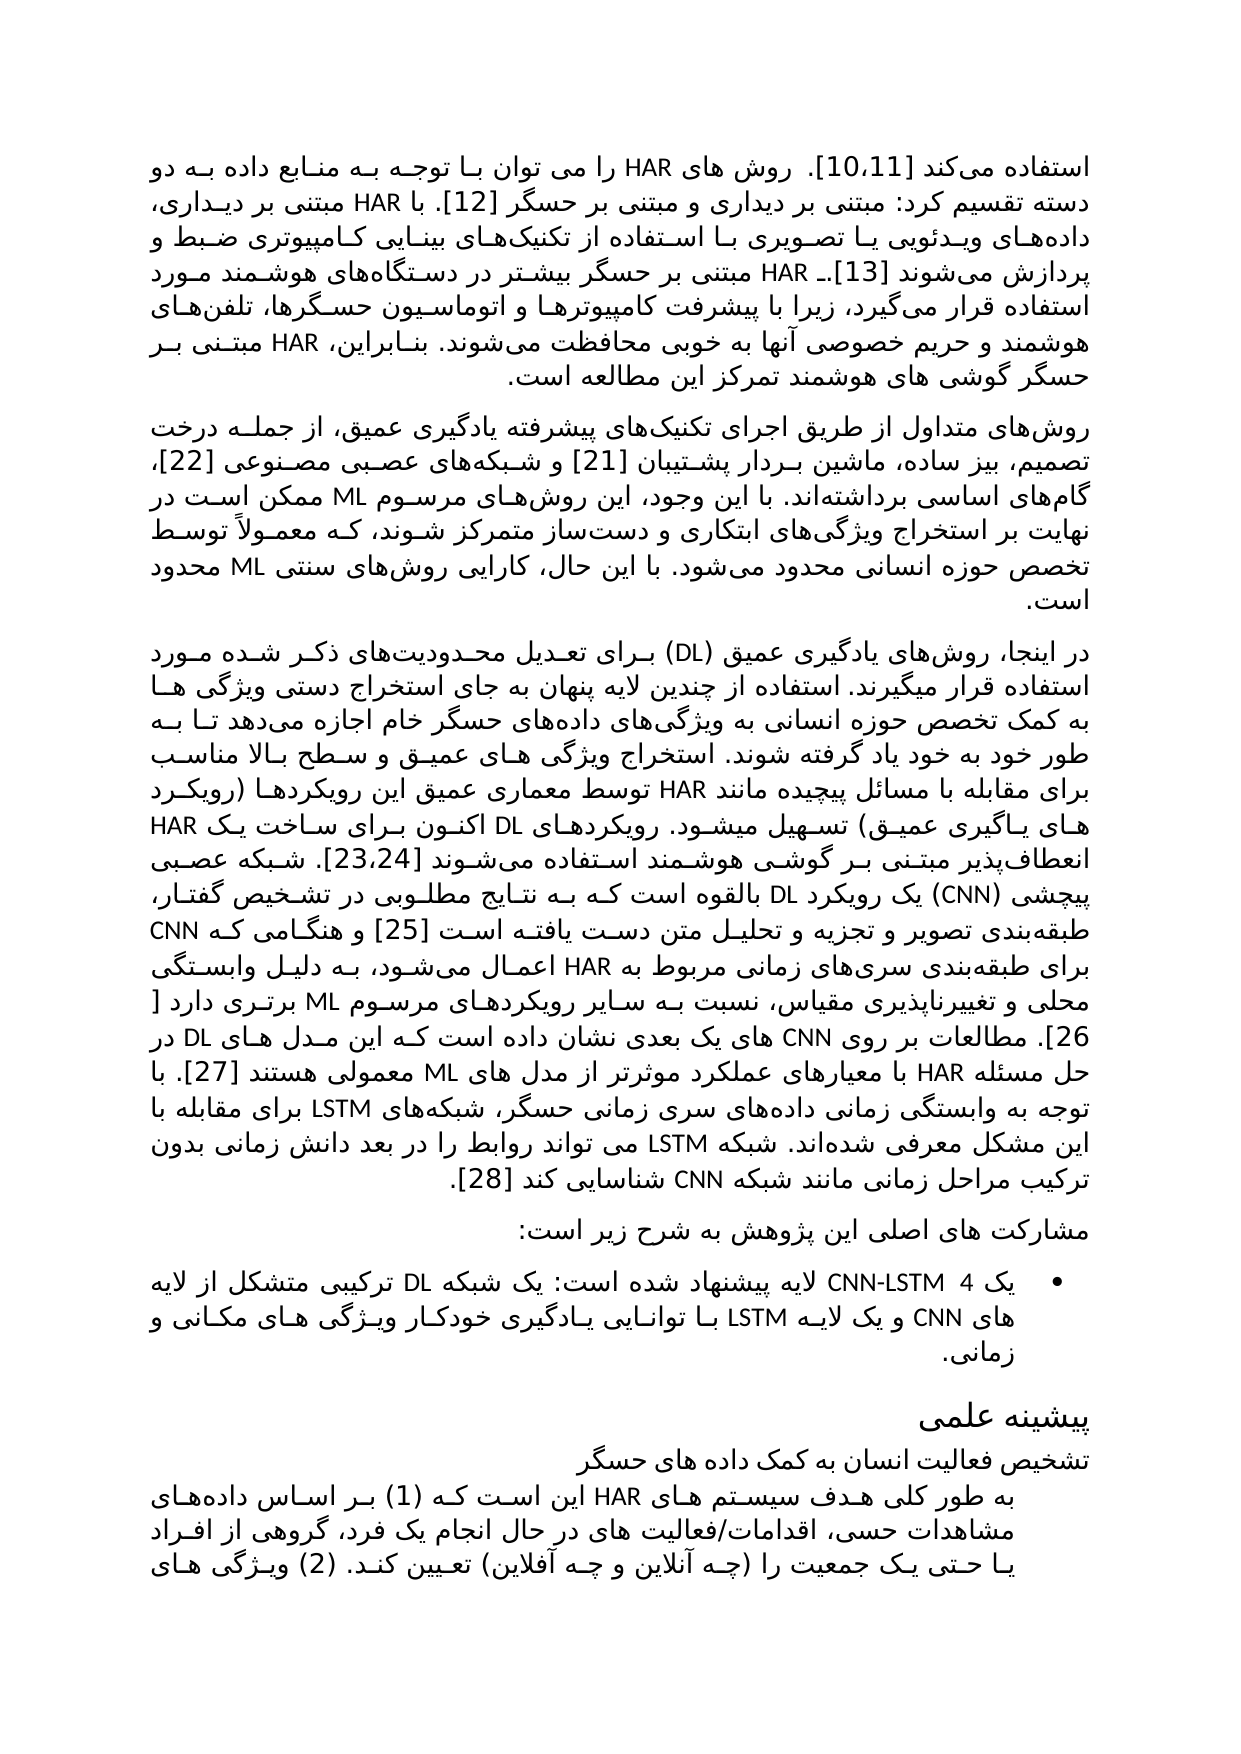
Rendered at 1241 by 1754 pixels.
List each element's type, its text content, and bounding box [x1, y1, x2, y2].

subtitle پیشینه علمی [150, 1395, 1090, 1436]
subtitle تشخیص فعالیت انسان به کمک داده های حسگر [150, 1443, 1090, 1476]
text روش‌های متداول از طریق اجرای تکنیک‌های پیشرفته یادگیری عمیق، از جمله درخت تصمیم، بیز ساده، ماشین بردار پشتیبان [21] و شبکه‌های عصبی مصنوعی [22]، گام‌های اساسی برداشته‌اند. با این وجود، این روش‌های مرسوم ML ممکن است در نهایت بر استخراج ویژگی‌های ابتکاری و دست‌ساز متمرکز شوند، که معمولاً توسط تخصص حوزه انسانی محدود می‌شود. با این حال، کارایی روش‌های سنتی ML محدود است. [150, 411, 1090, 616]
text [150, 150, 1090, 392]
text در اینجا، روش‌های یادگیری عمیق (DL) برای تعدیل محدودیت‌های ذکر شده مورد استفاده قرار میگیرند. استفاده از چندین لایه پنهان به جای استخراج دستی ویژگی ها به کمک تخصص حوزه انسانی به ویژگی‌های داده‌های حسگر خام اجازه می‌دهد تا به طور خود به خود یاد گرفته شوند. استخراج ویژگی های عمیق و سطح بالا مناسب برای مقابله با مسائل پیچیده مانند HAR توسط معماری عمیق این رویکردها (رویکرد های یاگیری عمیق) تسهیل میشود. رویکردهای DL اکنون برای ساخت یک HAR انعطاف‌پذیر مبتنی بر گوشی هوشمند استفاده می‌شوند [23،24]. شبکه عصبی پیچشی (CNN) یک رویکرد DL بالقوه است که به نتایج مطلوبی در تشخیص گفتار، طبقه‌بندی تصویر و تجزیه و تحلیل متن دست یافته است [25] و هنگامی که CNN برای طبقه‌بندی سری‌های زمانی مربوط به HAR اعمال می‌شود، به دلیل وابستگی محلی و تغییرناپذیری مقیاس، نسبت به سایر رویکردهای مرسوم ML برتری دارد [26]. مطالعات بر روی CNN های یک بعدی نشان داده است که این مدل های DL در حل مسئله HAR با معیارهای عملکرد موثرتر از مدل های ML معمولی هستند [27]. با توجه به وابستگی زمانی داده‌های سری زمانی حسگر، شبکه‌های LSTM برای مقابله با این مشکل معرفی شده‌اند. شبکه LSTM می تواند روابط را در بعد دانش زمانی بدون ترکیب مراحل زمانی مانند شبکه CNN شناسایی کند [28]. [150, 635, 1090, 1195]
text مشارکت های اصلی این پژوهش به شرح زیر است: [150, 1214, 1090, 1246]
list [150, 1479, 1015, 1580]
list یک CNN-LSTM 4 لایه پیشنهاد شده است: یک شبکه DL ترکیبی متشکل از لایه های CNN و یک لایه LSTM با توانایی یادگیری خودکار ویژگی های مکانی و زمانی. [150, 1265, 1053, 1367]
